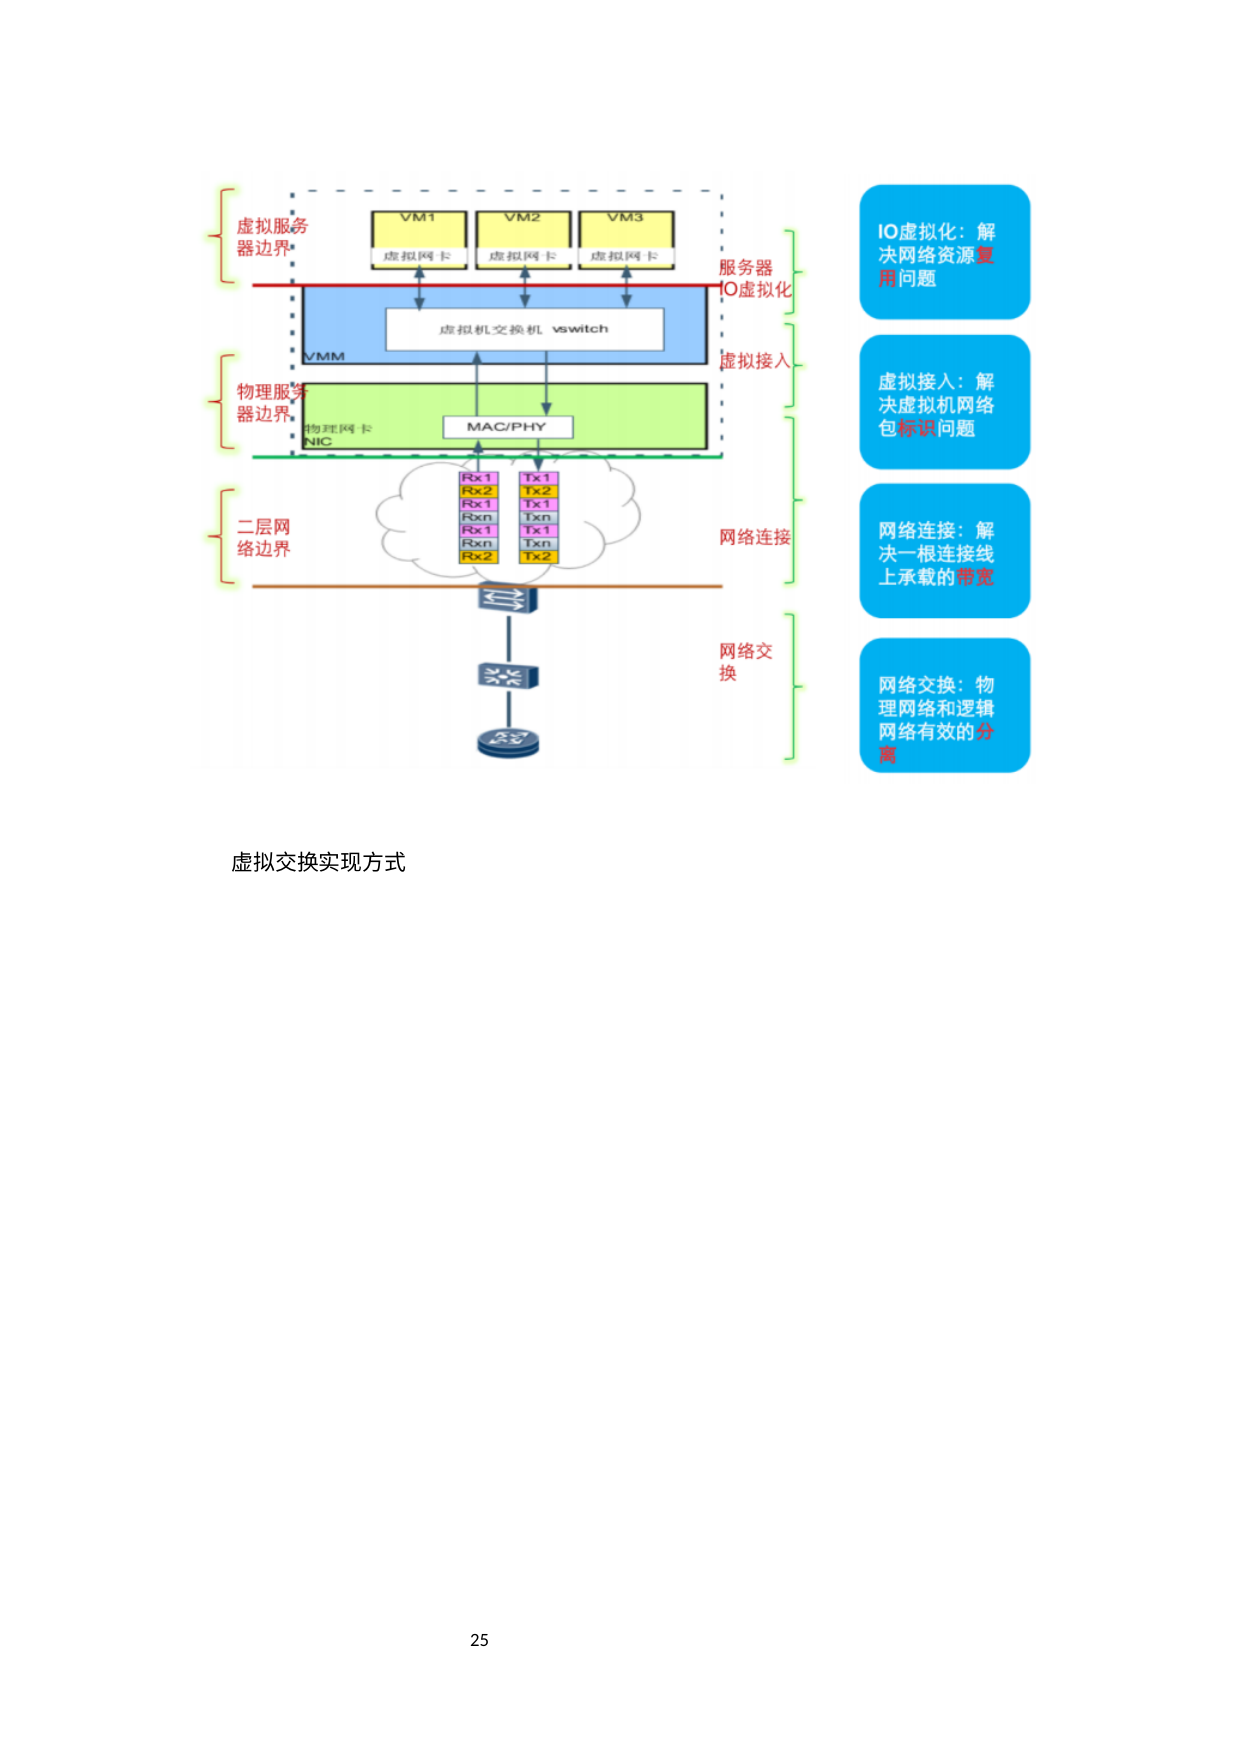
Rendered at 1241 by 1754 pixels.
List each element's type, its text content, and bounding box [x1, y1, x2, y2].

picture [187, 162, 1052, 784]
text 虚拟交换实现方式 [187, 844, 1053, 877]
